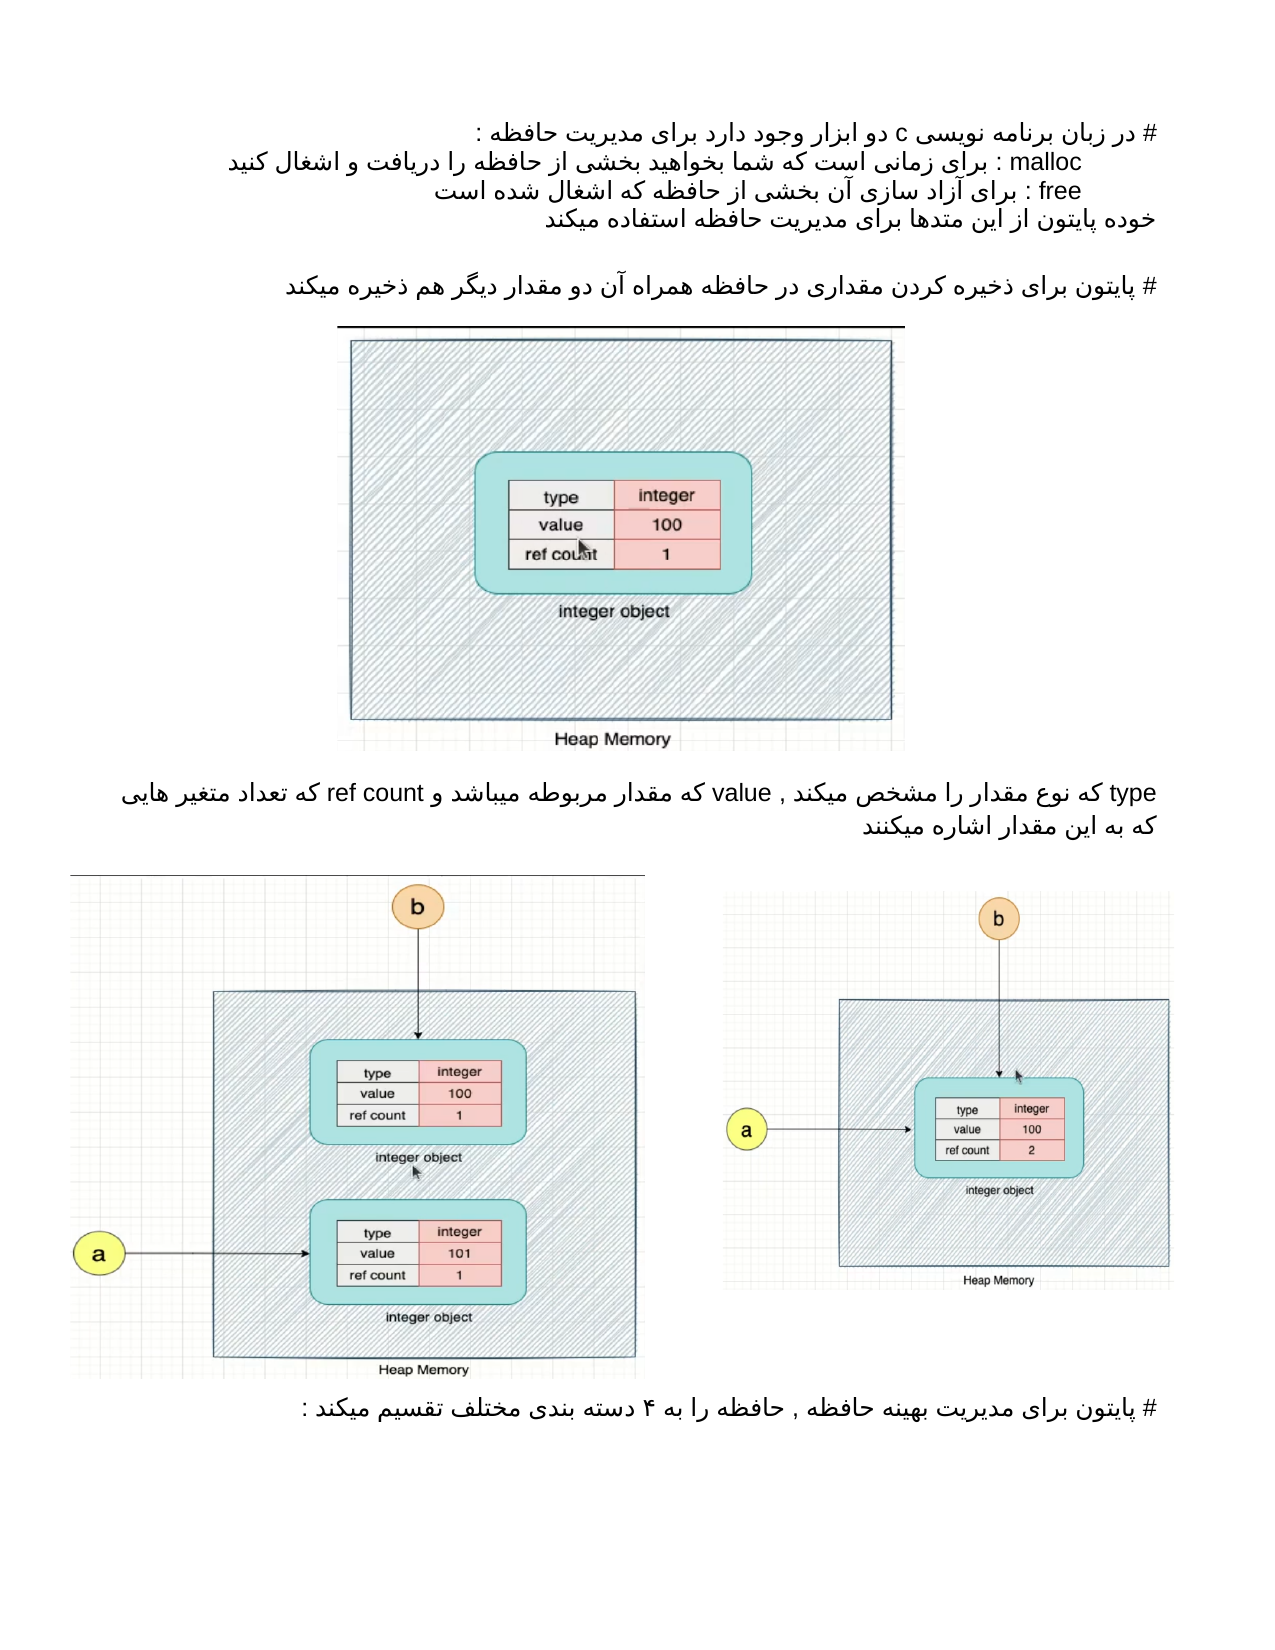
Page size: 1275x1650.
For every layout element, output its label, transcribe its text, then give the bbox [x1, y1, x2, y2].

text # در زبان برنامه نویسی c دو ابزار وجود دارد برای مدیریت حافظه : malloc : برای زمانی است که شما بخواهید بخشی از حافظه را دریافت و اشغال کنید free : برای آزاد سازی آن بخشی از حافظه که اشغال شده است خوده پایتون از این متدها برای مدیریت حافظه استفاده میکند [118, 118, 1157, 233]
picture [337, 326, 905, 751]
text # پایتون برای ذخیره کردن مقداری در حافظه همراه آن دو مقدار دیگر هم ذخیره میکند [118, 271, 1157, 299]
text type که نوع مقدار را مشخص میکند , value که مقدار مربوطه میباشد و ref count که تعداد متغیر هایی که به این مقدار اشاره میکنند [118, 778, 1157, 839]
picture [70, 875, 645, 1379]
picture [722, 891, 1175, 1290]
